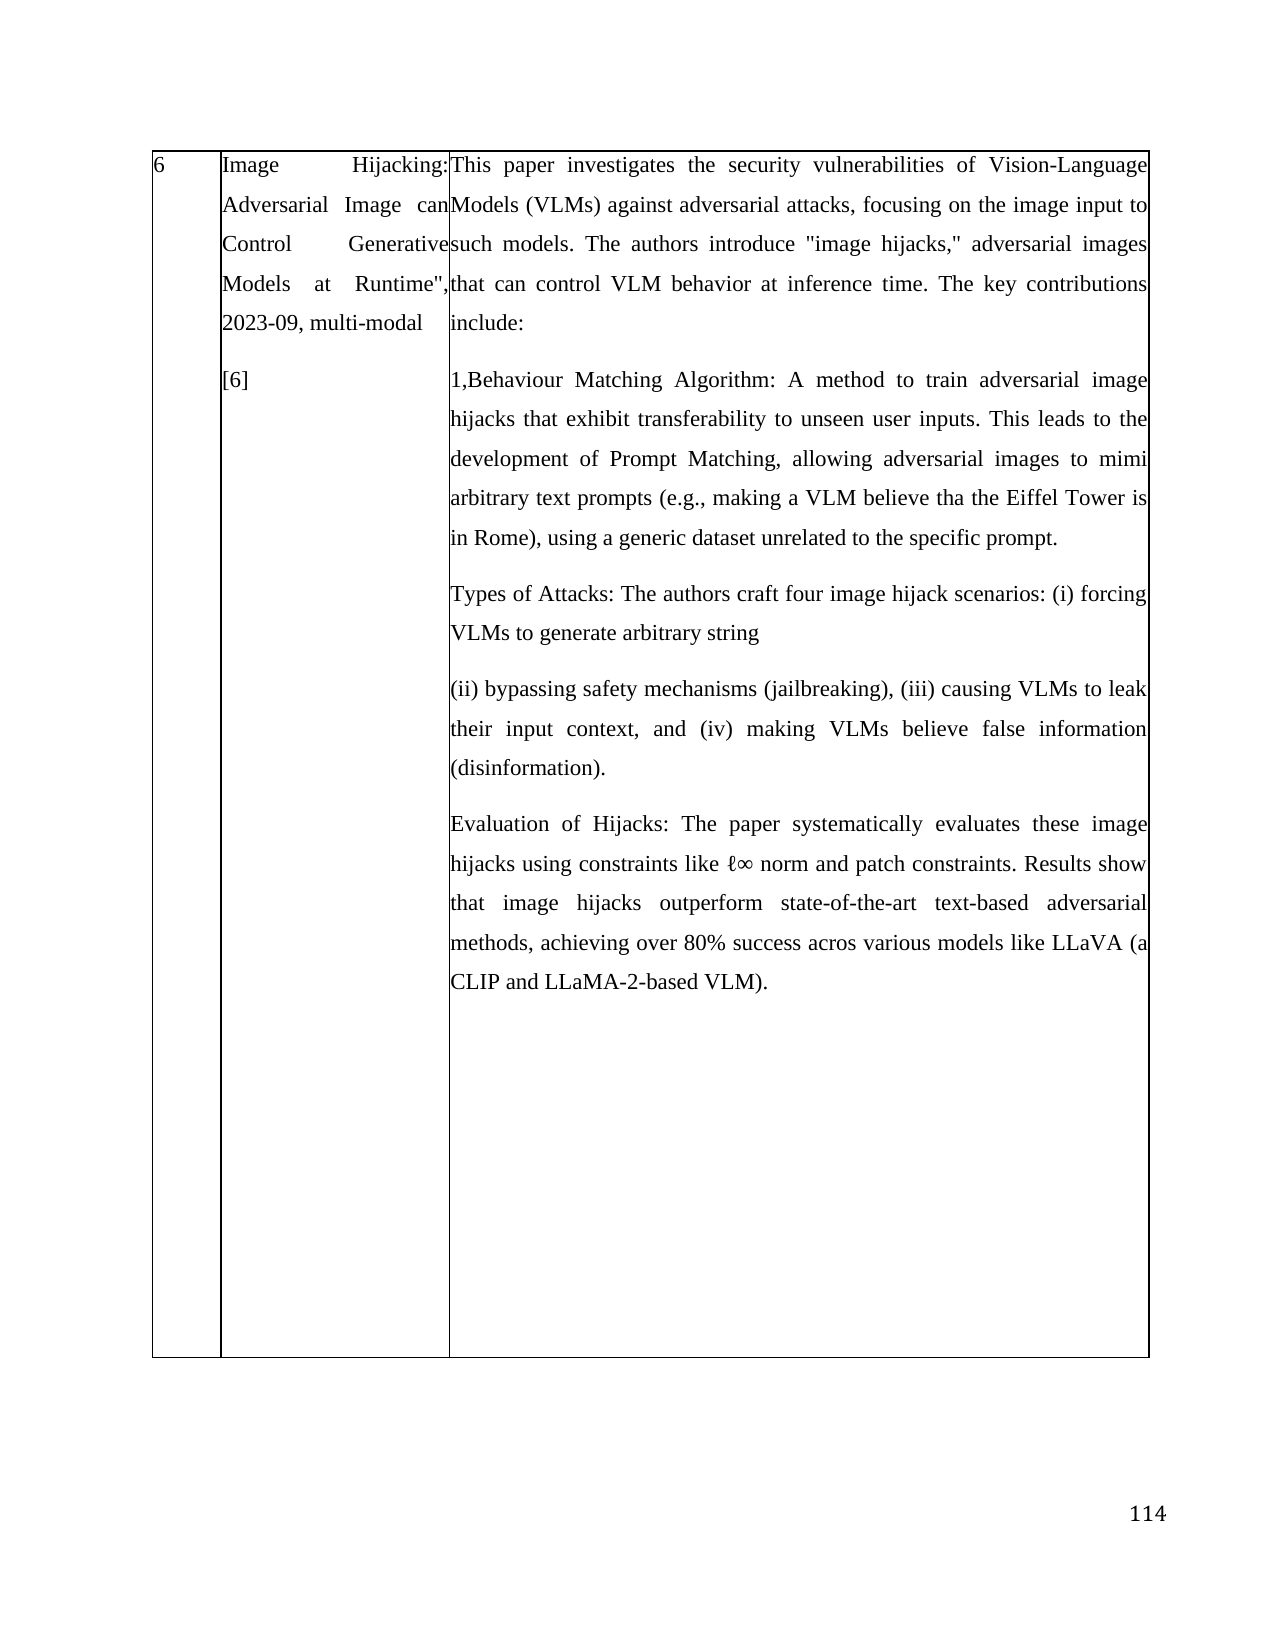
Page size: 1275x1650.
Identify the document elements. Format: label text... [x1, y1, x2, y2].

table_header Image Hijacking: Adversarial Image can Control Generative Models at Runtime", 2023-09, multi-modal [6] [222, 152, 449, 1357]
table_header This paper investigates the security vulnerabilities of Vision-Language Models (VLMs) against adversarial attacks, focusing on the image input to such models. The authors introduce "image hijacks," adversarial images that can control VLM behavior at inference time. The key contributions include: 1,Behaviour Matching Algorithm: A method to train adversarial image hijacks that exhibit transferability to unseen user inputs. This leads to the development of Prompt Matching, allowing adversarial images to mimi arbitrary text prompts (e.g., making a VLM believe tha the Eiffel Tower is in Rome), using a generic dataset unrelated to the specific prompt. Types of Attacks: The authors craft four image hijack scenarios: (i) forcing VLMs to generate arbitrary string (ii) bypassing safety mechanisms (jailbreaking), (iii) causing VLMs to leak their input context, and (iv) making VLMs believe false information (disinformation). Evaluation of Hijacks: The paper systematically evaluates these image hijacks using constraints like ℓ∞ norm and patch constraints. Results show that image hijacks outperform state-of-the-art text-based adversarial methods, achieving over 80% success acros various models like LLaVA (a CLIP and LLaMA-2-based VLM). [450, 152, 1148, 1357]
table_header 6 [153, 152, 220, 1357]
